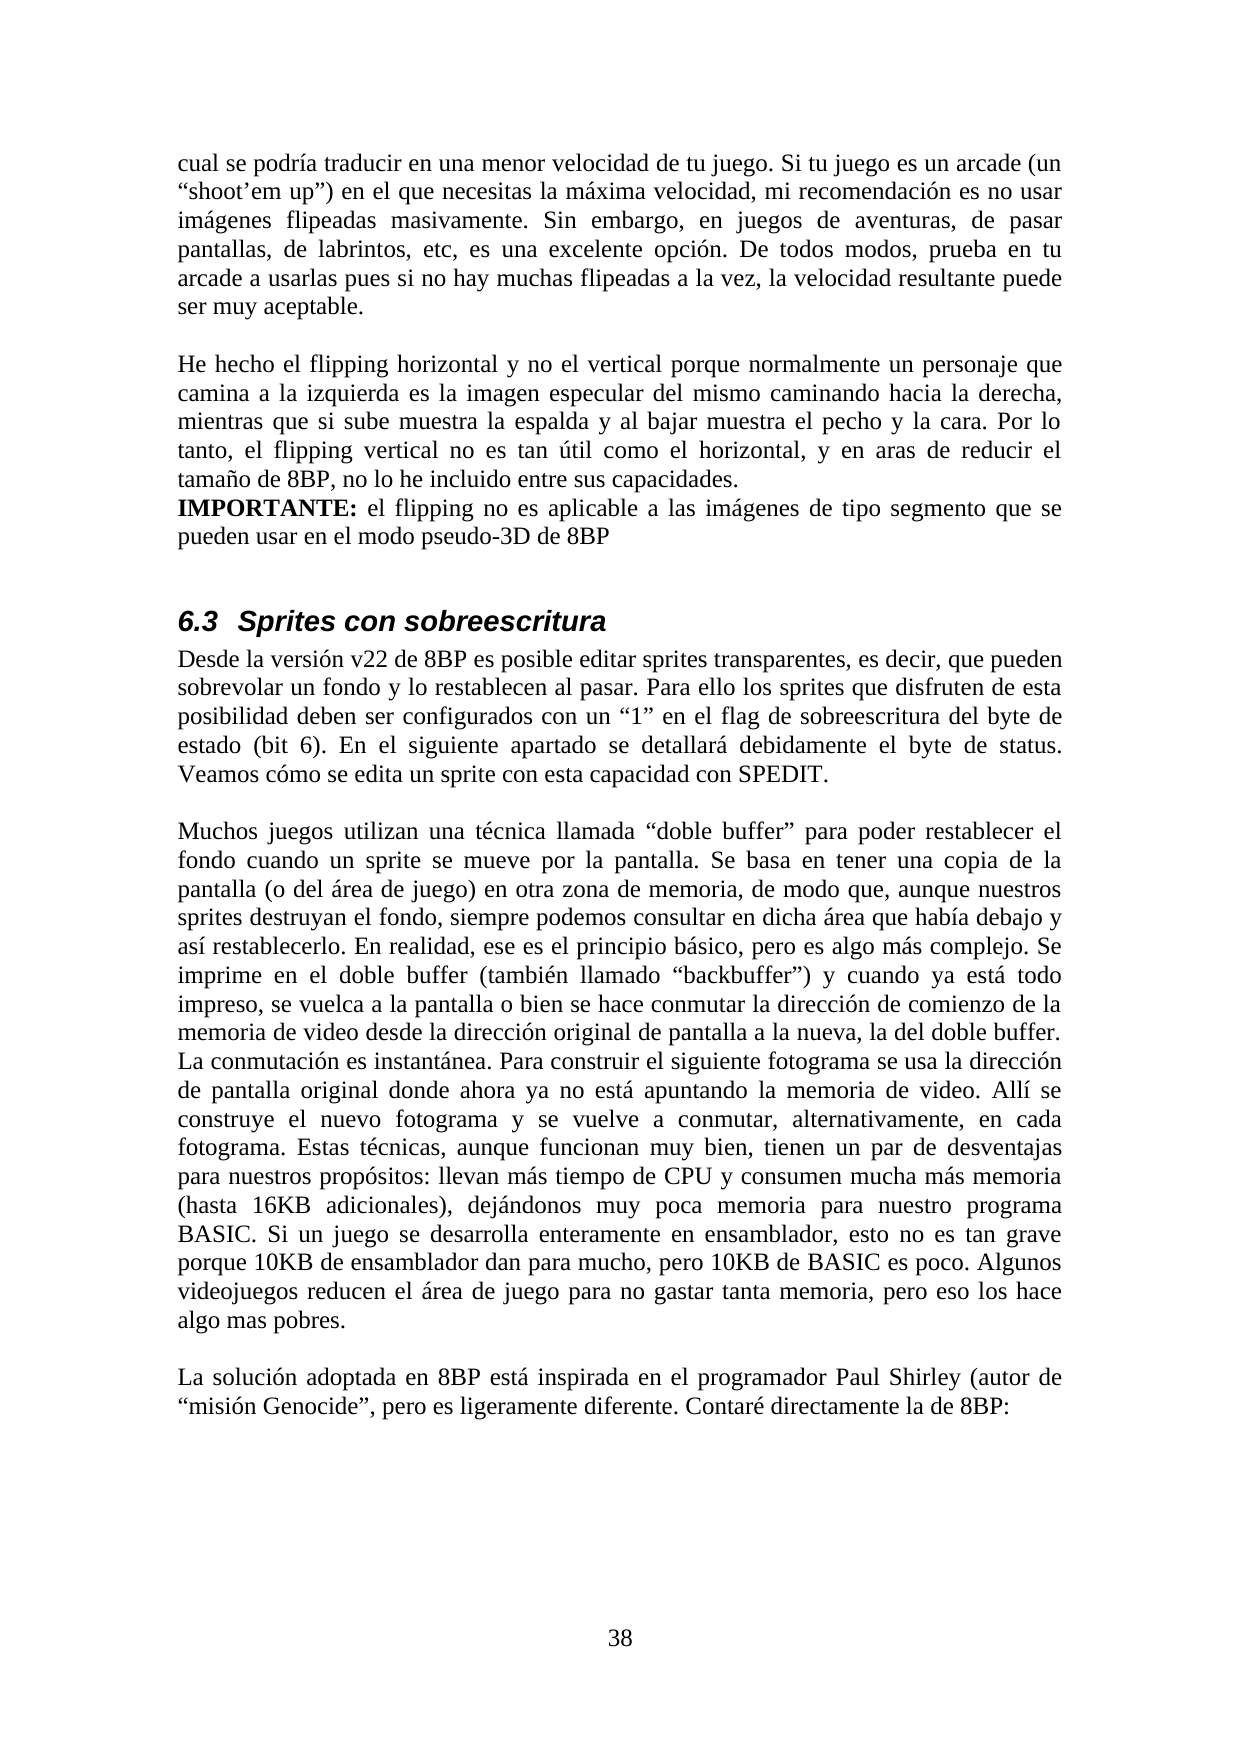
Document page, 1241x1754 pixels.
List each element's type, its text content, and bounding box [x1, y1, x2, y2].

subtitle Sprites con sobreescritura [177, 604, 1063, 637]
text Desde la versión v22 de 8BP es posible editar sprites transparentes, es decir, que pueden sobrevolar un fondo y lo restablecen al pasar. Para ello los sprites que disfruten de esta posibilidad deben ser configurados con un “1” en el flag de sobreescritura del byte de estado (bit 6). En el siguiente apartado se detallará debidamente el byte de status. Veamos cómo se edita un sprite con esta capacidad con SPEDIT. [177, 644, 1063, 787]
text He hecho el flipping horizontal y no el vertical porque normalmente un personaje que camina a la izquierda es la imagen especular del mismo caminando hacia la derecha, mientras que si sube muestra la espalda y al bajar muestra el pecho y la cara. Por lo tanto, el flipping vertical no es tan útil como el horizontal, y en aras de reducir el tamaño de 8BP, no lo he incluido entre sus capacidades. [177, 349, 1063, 493]
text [177, 148, 1063, 320]
text La solución adoptada en 8BP está inspirada en el programador Paul Shirley (autor de “misión Genocide”, pero es ligeramente diferente. Contaré directamente la de 8BP: [177, 1362, 1063, 1420]
text IMPORTANTE: el flipping no es aplicable a las imágenes de tipo segmento que se pueden usar en el modo pseudo-3D de 8BP [177, 493, 1063, 550]
text Muchos juegos utilizan una técnica llamada “doble buffer” para poder restablecer el fondo cuando un sprite se mueve por la pantalla. Se basa en tener una copia de la pantalla (o del área de juego) en otra zona de memoria, de modo que, aunque nuestros sprites destruyan el fondo, siempre podemos consultar en dicha área que había debajo y así restablecerlo. En realidad, ese es el principio básico, pero es algo más complejo. Se imprime en el doble buffer (también llamado “backbuffer”) y cuando ya está todo impreso, se vuelca a la pantalla o bien se hace conmutar la dirección de comienzo de la memoria de video desde la dirección original de pantalla a la nueva, la del doble buffer. La conmutación es instantánea. Para construir el siguiente fotograma se usa la dirección de pantalla original donde ahora ya no está apuntando la memoria de video. Allí se construye el nuevo fotograma y se vuelve a conmutar, alternativamente, en cada fotograma. Estas técnicas, aunque funcionan muy bien, tienen un par de desventajas para nuestros propósitos: llevan más tiempo de CPU y consumen mucha más memoria (hasta 16KB adicionales), dejándonos muy poca memoria para nuestro programa BASIC. Si un juego se desarrolla enteramente en ensamblador, esto no es tan grave porque 10KB de ensamblador dan para mucho, pero 10KB de BASIC es poco. Algunos videojuegos reducen el área de juego para no gastar tanta memoria, pero eso los hace algo mas pobres. [177, 816, 1063, 1334]
